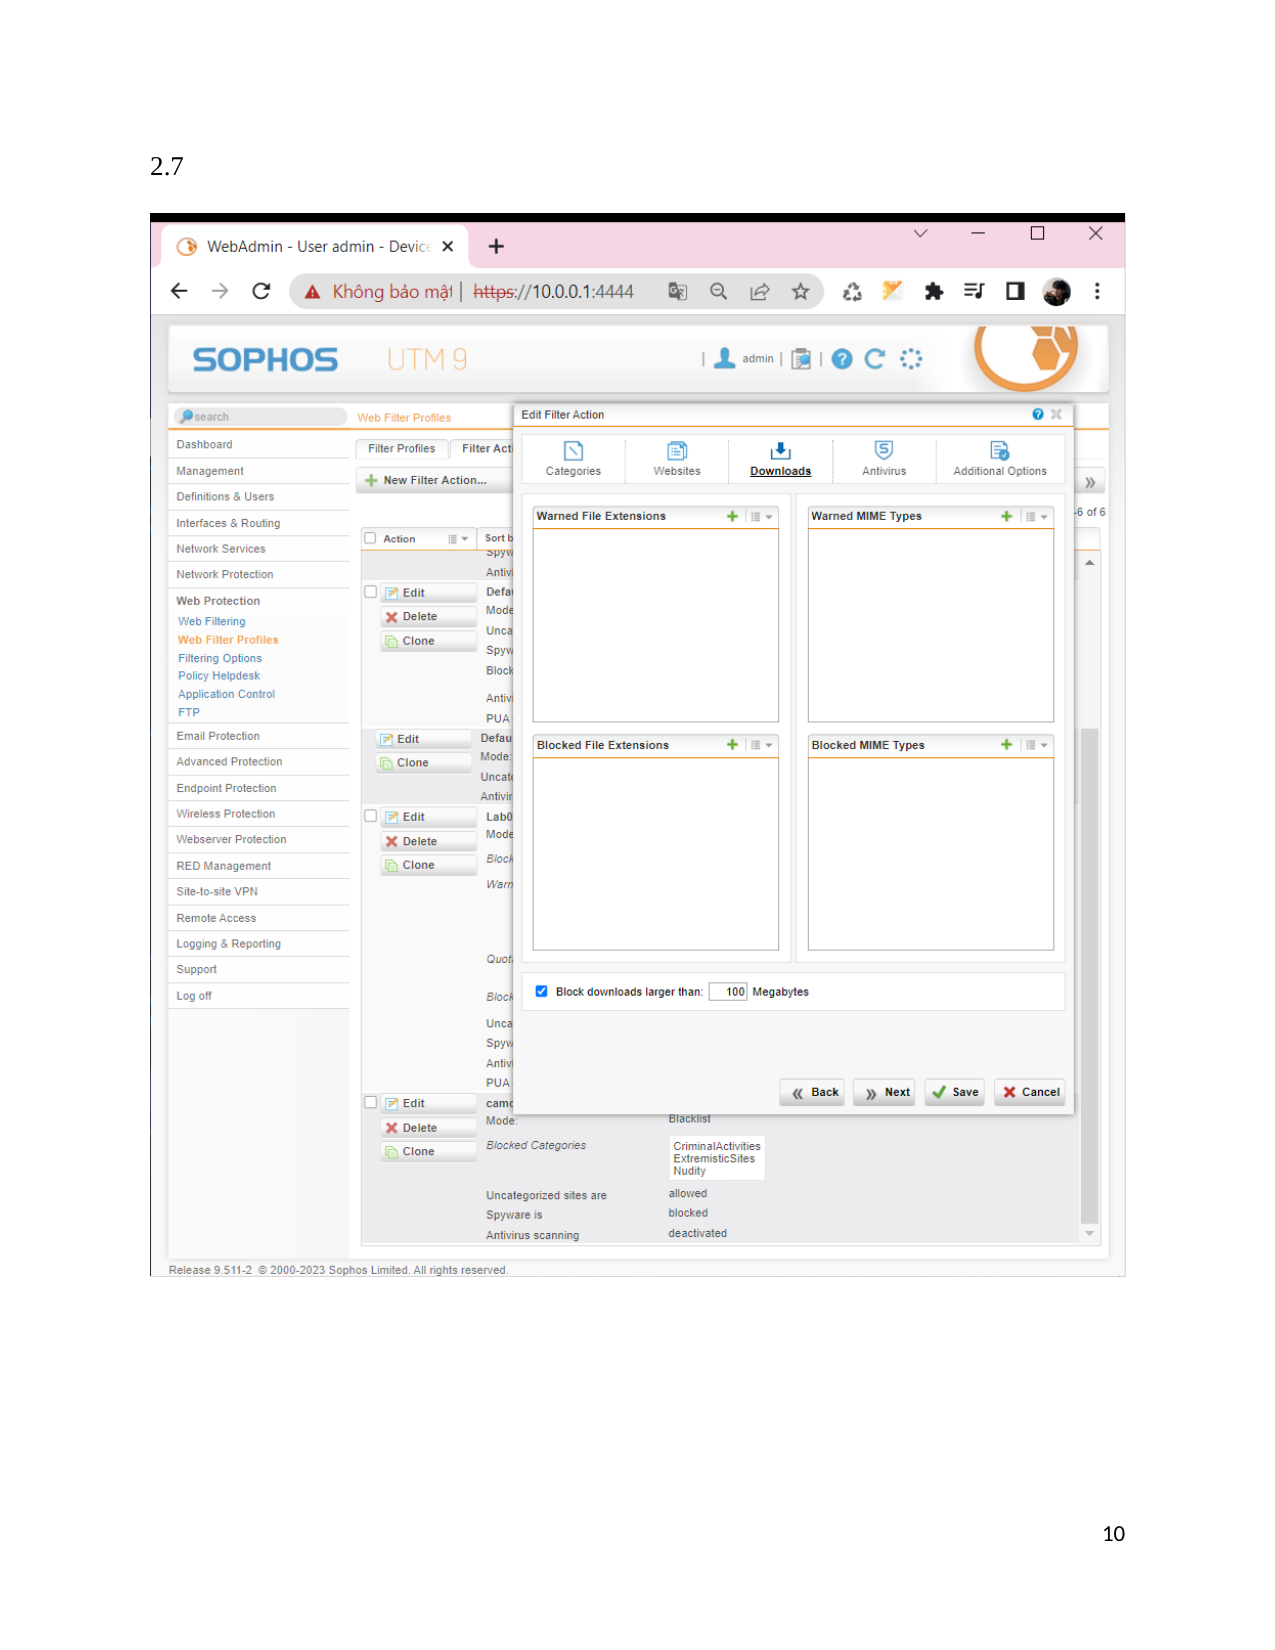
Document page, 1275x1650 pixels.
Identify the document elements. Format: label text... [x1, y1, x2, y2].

text 2.7 [150, 150, 1125, 181]
picture [150, 213, 1125, 1277]
